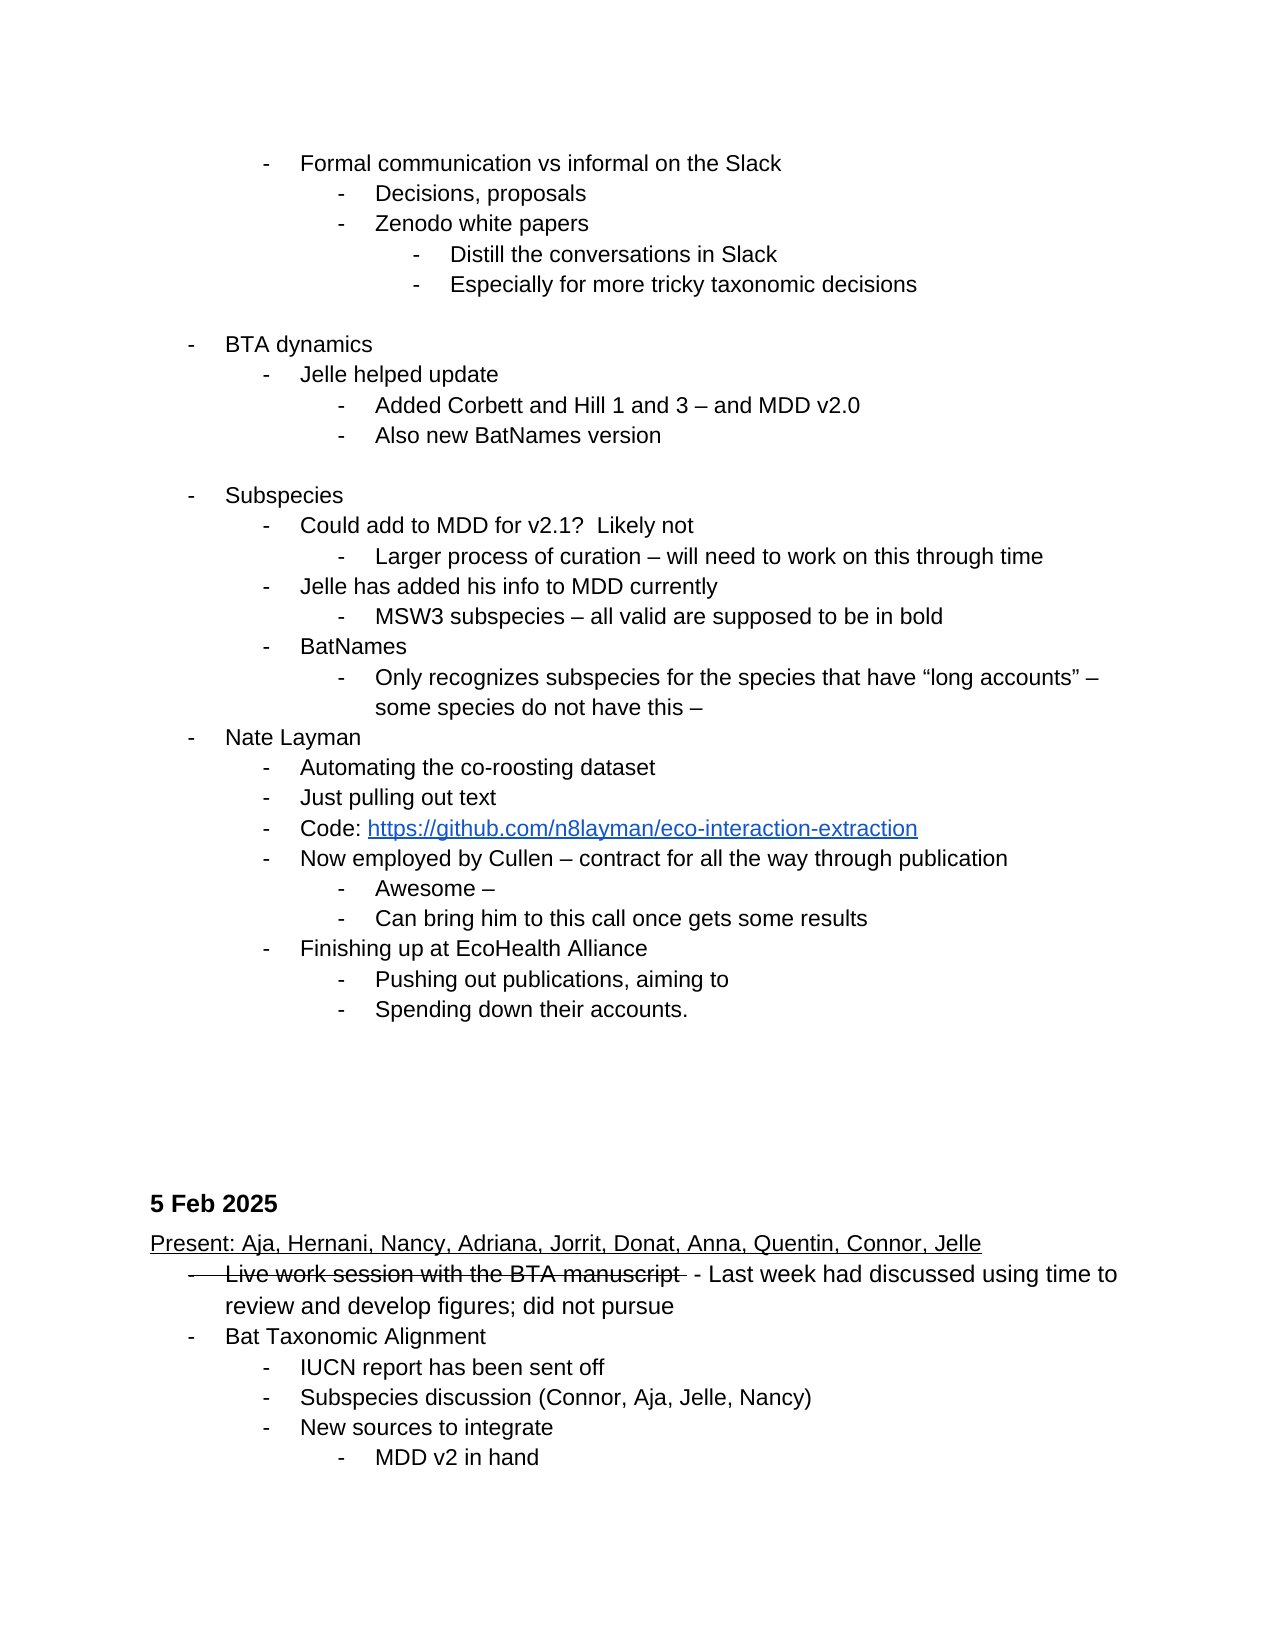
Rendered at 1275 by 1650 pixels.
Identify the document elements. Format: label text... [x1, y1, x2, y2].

list BatNames [262, 633, 1125, 660]
list BTA dynamics [187, 331, 1125, 358]
list Formal communication vs informal on the Slack [262, 150, 1125, 176]
list Code: https://github.com/n8layman/eco-interaction-extraction [262, 814, 1125, 841]
list Also new BatNames version [337, 422, 1125, 448]
list MDD v2 in hand [337, 1444, 1125, 1471]
list Jelle has added his info to MDD currently [262, 573, 1125, 599]
list Larger process of curation – will need to work on this through time [337, 543, 1125, 569]
list Could add to MDD for v2.1? Likely not [262, 512, 1125, 539]
list Subspecies [187, 482, 1125, 509]
list Nate Layman [187, 724, 1125, 750]
list Jelle helped update [262, 361, 1125, 388]
list Spending down their accounts. [337, 996, 1125, 1022]
list Zenodo white papers [337, 210, 1125, 237]
list Can bring him to this call once gets some results [337, 905, 1125, 932]
list Pushing out publications, aiming to [337, 966, 1125, 992]
list Added Corbett and Hill 1 and 3 – and MDD v2.0 [337, 392, 1125, 418]
list Now employed by Cullen – contract for all the way through publication [262, 845, 1125, 871]
text Present: Aja, Hernani, Nancy, Adriana, Jorrit, Donat, Anna, Quentin, Connor, Jelle [150, 1230, 1125, 1256]
list Distill the conversations in Slack [412, 241, 1125, 267]
list Automating the co-roosting dataset [262, 754, 1125, 781]
list Live work session with the BTA manuscript - Last week had discussed using time to review and develop figures; did not pursue [187, 1260, 1125, 1319]
list Subspecies discussion (Connor, Aja, Jelle, Nancy) [262, 1384, 1125, 1410]
list Bat Taxonomic Alignment [187, 1323, 1125, 1350]
list New sources to integrate [262, 1414, 1125, 1440]
subtitle 5 Feb 2025 [150, 1188, 1125, 1217]
list Only recognizes subspecies for the species that have “long accounts” – some species do not have this – [337, 663, 1125, 720]
list Finishing up at EcoHealth Alliance [262, 935, 1125, 962]
list Decisions, proposals [337, 180, 1125, 207]
list MSW3 subspecies – all valid are supposed to be in bold [337, 603, 1125, 629]
list Especially for more tricky taxonomic decisions [412, 271, 1125, 297]
list Just pulling out text [262, 784, 1125, 811]
list IUCN report has been sent off [262, 1353, 1125, 1380]
list Awesome – [337, 875, 1125, 901]
